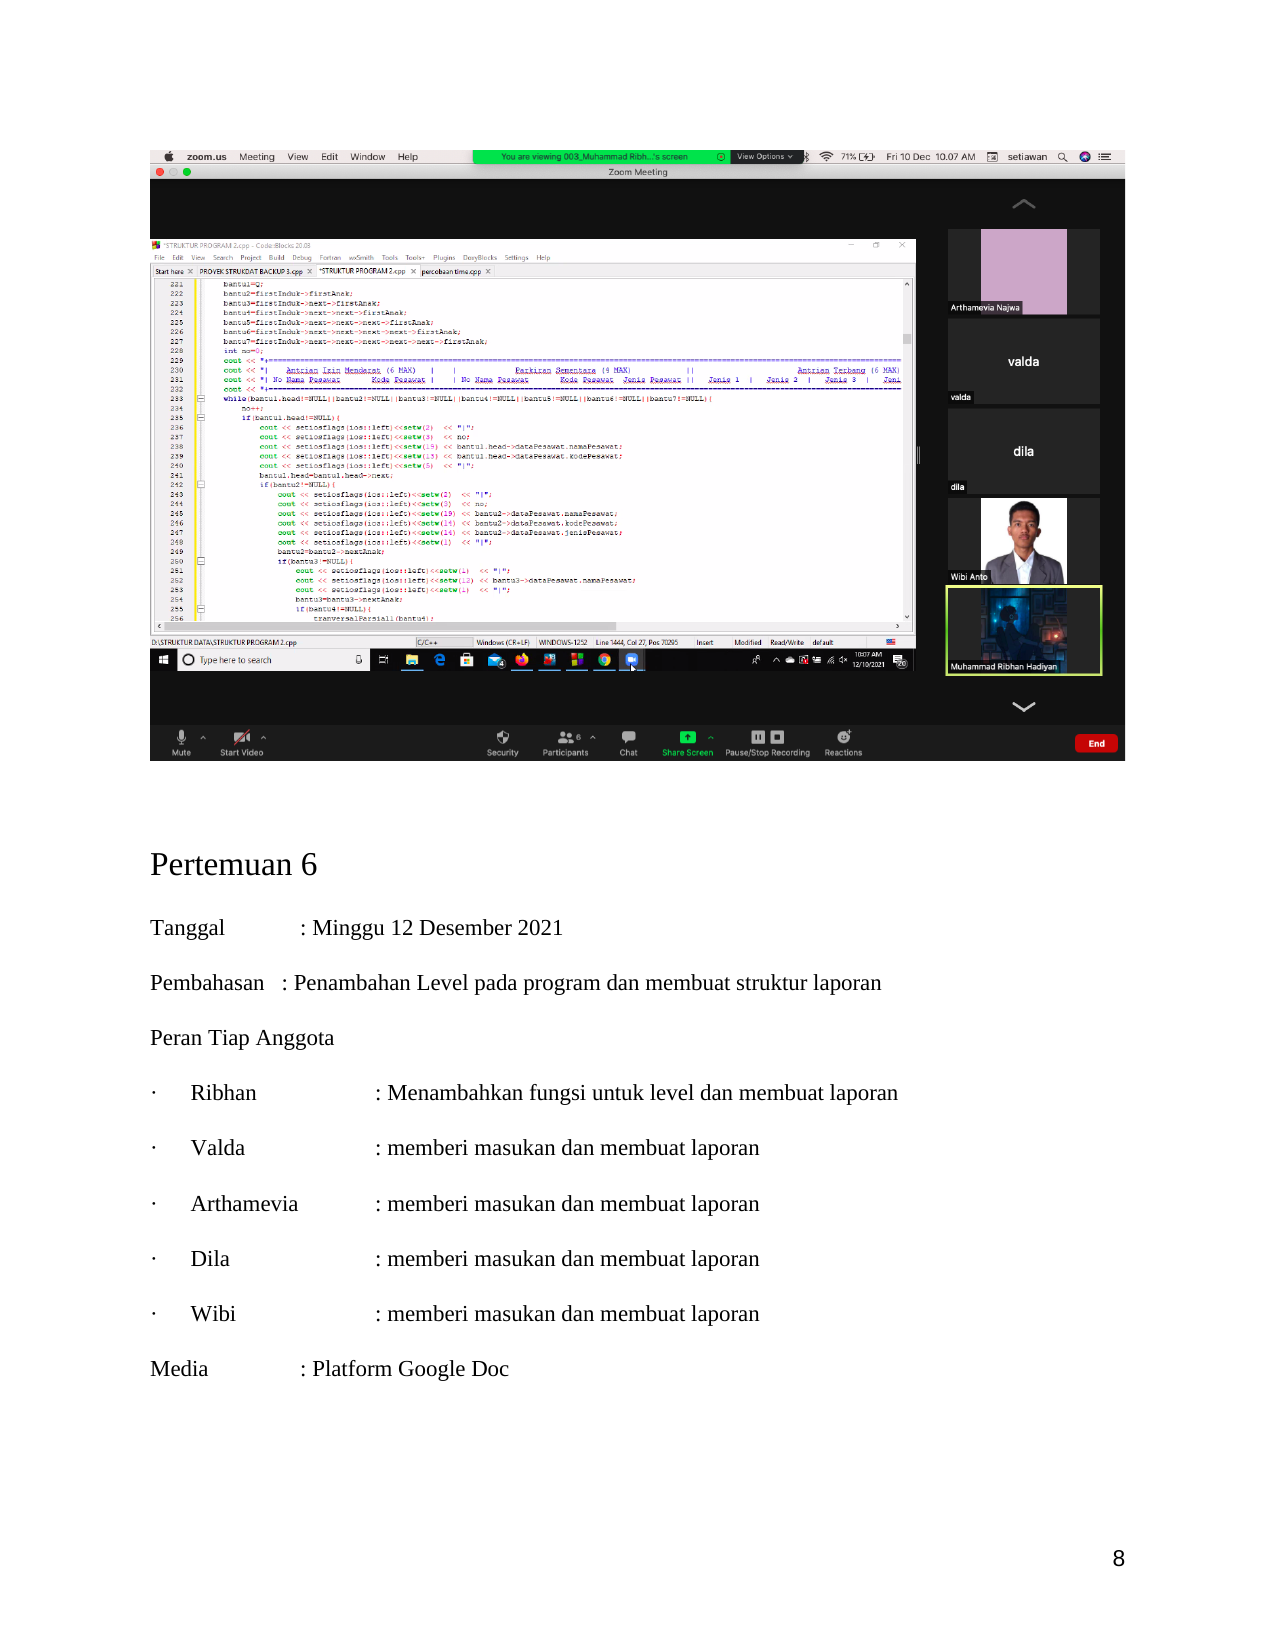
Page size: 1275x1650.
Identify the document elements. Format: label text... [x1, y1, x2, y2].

text Pembahasan : Penambahan Level pada program dan membuat struktur laporan [150, 969, 1125, 995]
text Tanggal : Minggu 12 Desember 2021 [150, 913, 1125, 940]
text · Arthamevia : memberi masukan dan membuat laporan [150, 1189, 1125, 1216]
text · Ribhan : Menambahkan fungsi untuk level dan membuat laporan [150, 1079, 1125, 1106]
subtitle Pertemuan 6 [150, 844, 1125, 883]
text · Valda : memberi masukan dan membuat laporan [150, 1134, 1125, 1161]
text · Wibi : memberi masukan dan membuat laporan [150, 1300, 1125, 1326]
picture [150, 150, 1125, 761]
text · Dila : memberi masukan dan membuat laporan [150, 1245, 1125, 1271]
text Media : Platform Google Doc [150, 1355, 1125, 1382]
text Peran Tiap Anggota [150, 1024, 1125, 1050]
